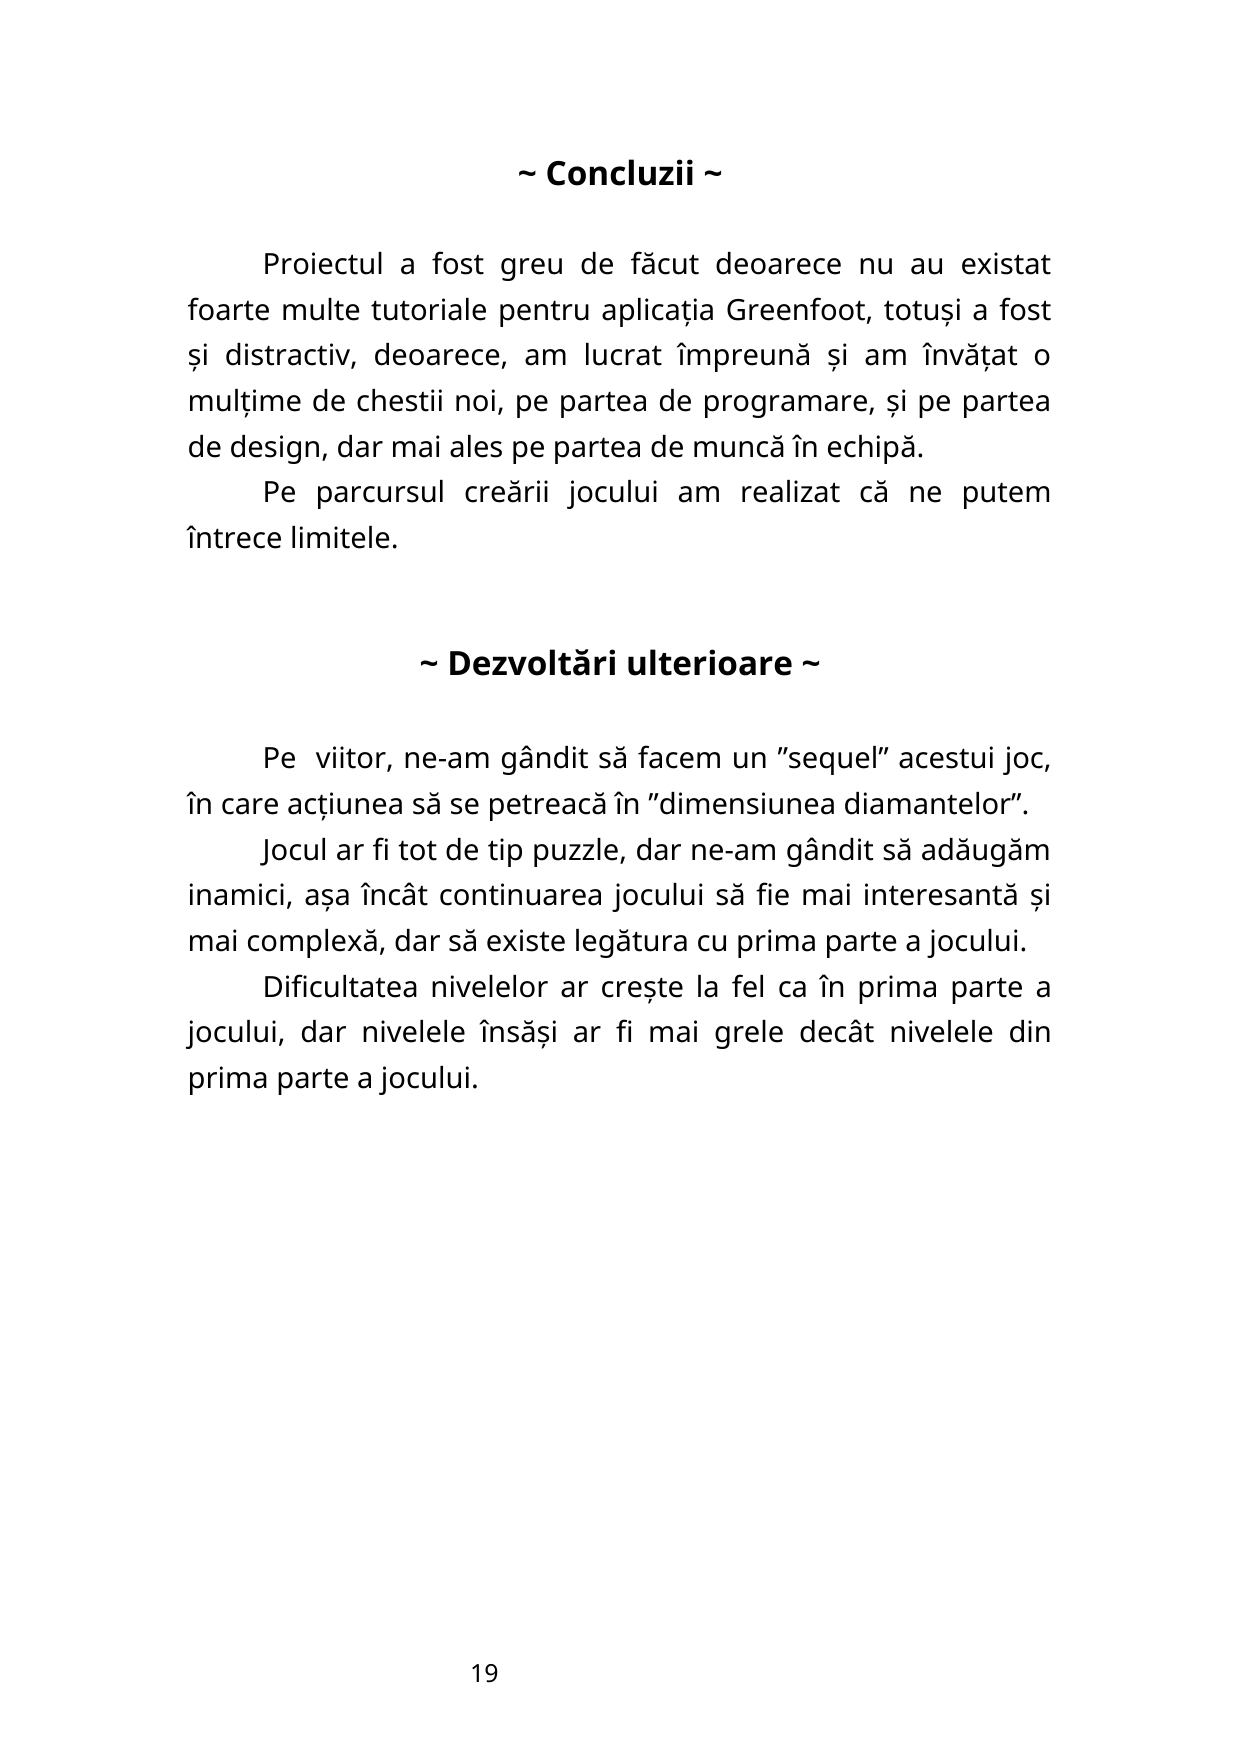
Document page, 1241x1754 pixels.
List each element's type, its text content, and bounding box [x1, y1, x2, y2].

text Dificultatea nivelelor ar crește la fel ca în prima parte a jocului, dar nivelele însăși ar fi mai grele decât nivelele din prima parte a jocului. [187, 966, 1053, 1097]
text Pe viitor, ne-am gândit să facem un ”sequel” acestui joc, în care acțiunea să se petreacă în ”dimensiunea diamantelor”. [187, 738, 1053, 823]
text ~ Dezvoltări ulterioare ~ [187, 640, 1053, 685]
text Proiectul a fost greu de făcut deoarece nu au existat foarte multe tutoriale pentru aplicația Greenfoot, totuși a fost și distractiv, deoarece, am lucrat împreună și am învățat o mulțime de chestii noi, pe partea de programare, și pe partea de design, dar mai ales pe partea de muncă în echipă. [187, 243, 1053, 466]
text Pe parcursul creării jocului am realizat că ne putem întrece limitele. [187, 472, 1053, 557]
text Jocul ar fi tot de tip puzzle, dar ne-am gândit să adăugăm inamici, așa încât continuarea jocului să fie mai interesantă și mai complexă, dar să existe legătura cu prima parte a jocului. [187, 829, 1053, 960]
text ~ Concluzii ~ [187, 150, 1053, 195]
